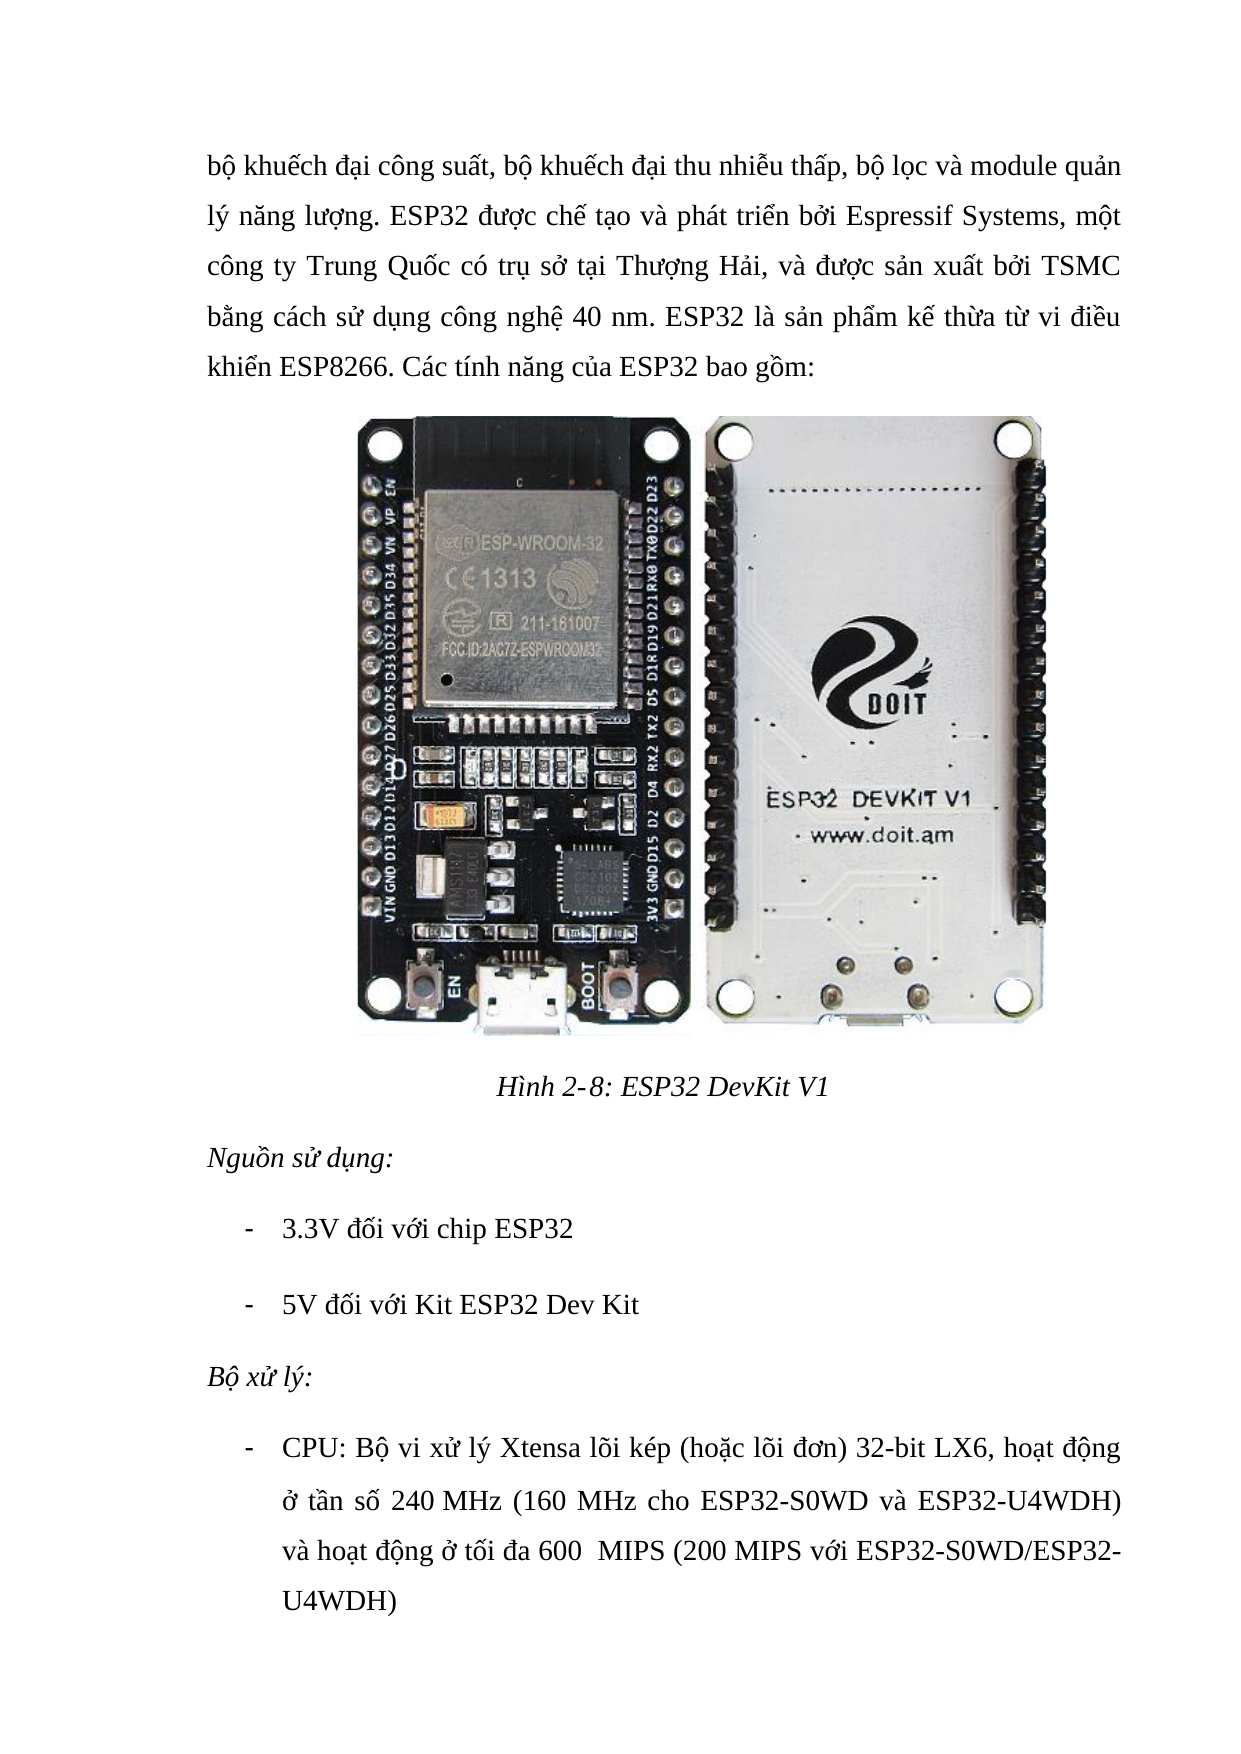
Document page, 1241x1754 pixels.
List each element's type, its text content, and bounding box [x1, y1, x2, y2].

list CPU: Bộ vi xử lý Xtensa lõi kép (hoặc lõi đơn) 32-bit LX6, hoạt động ở tần số 240 MHz (160 MHz cho ESP32-S0WD và ESP32-U4WDH) và hoạt động ở tối đa 600 MIPS (200 MIPS với ESP32-S0WD/ESP32-U4WDH) [244, 1426, 1122, 1617]
picture [357, 416, 1047, 1036]
list 5V đối với Kit ESP32 Dev Kit [244, 1283, 1122, 1323]
list 3.3V đối với chip ESP32 [244, 1207, 1122, 1247]
text Nguồn sử dụng: [207, 1140, 1122, 1174]
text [207, 148, 1122, 382]
text Bộ xử lý: [207, 1359, 1122, 1393]
